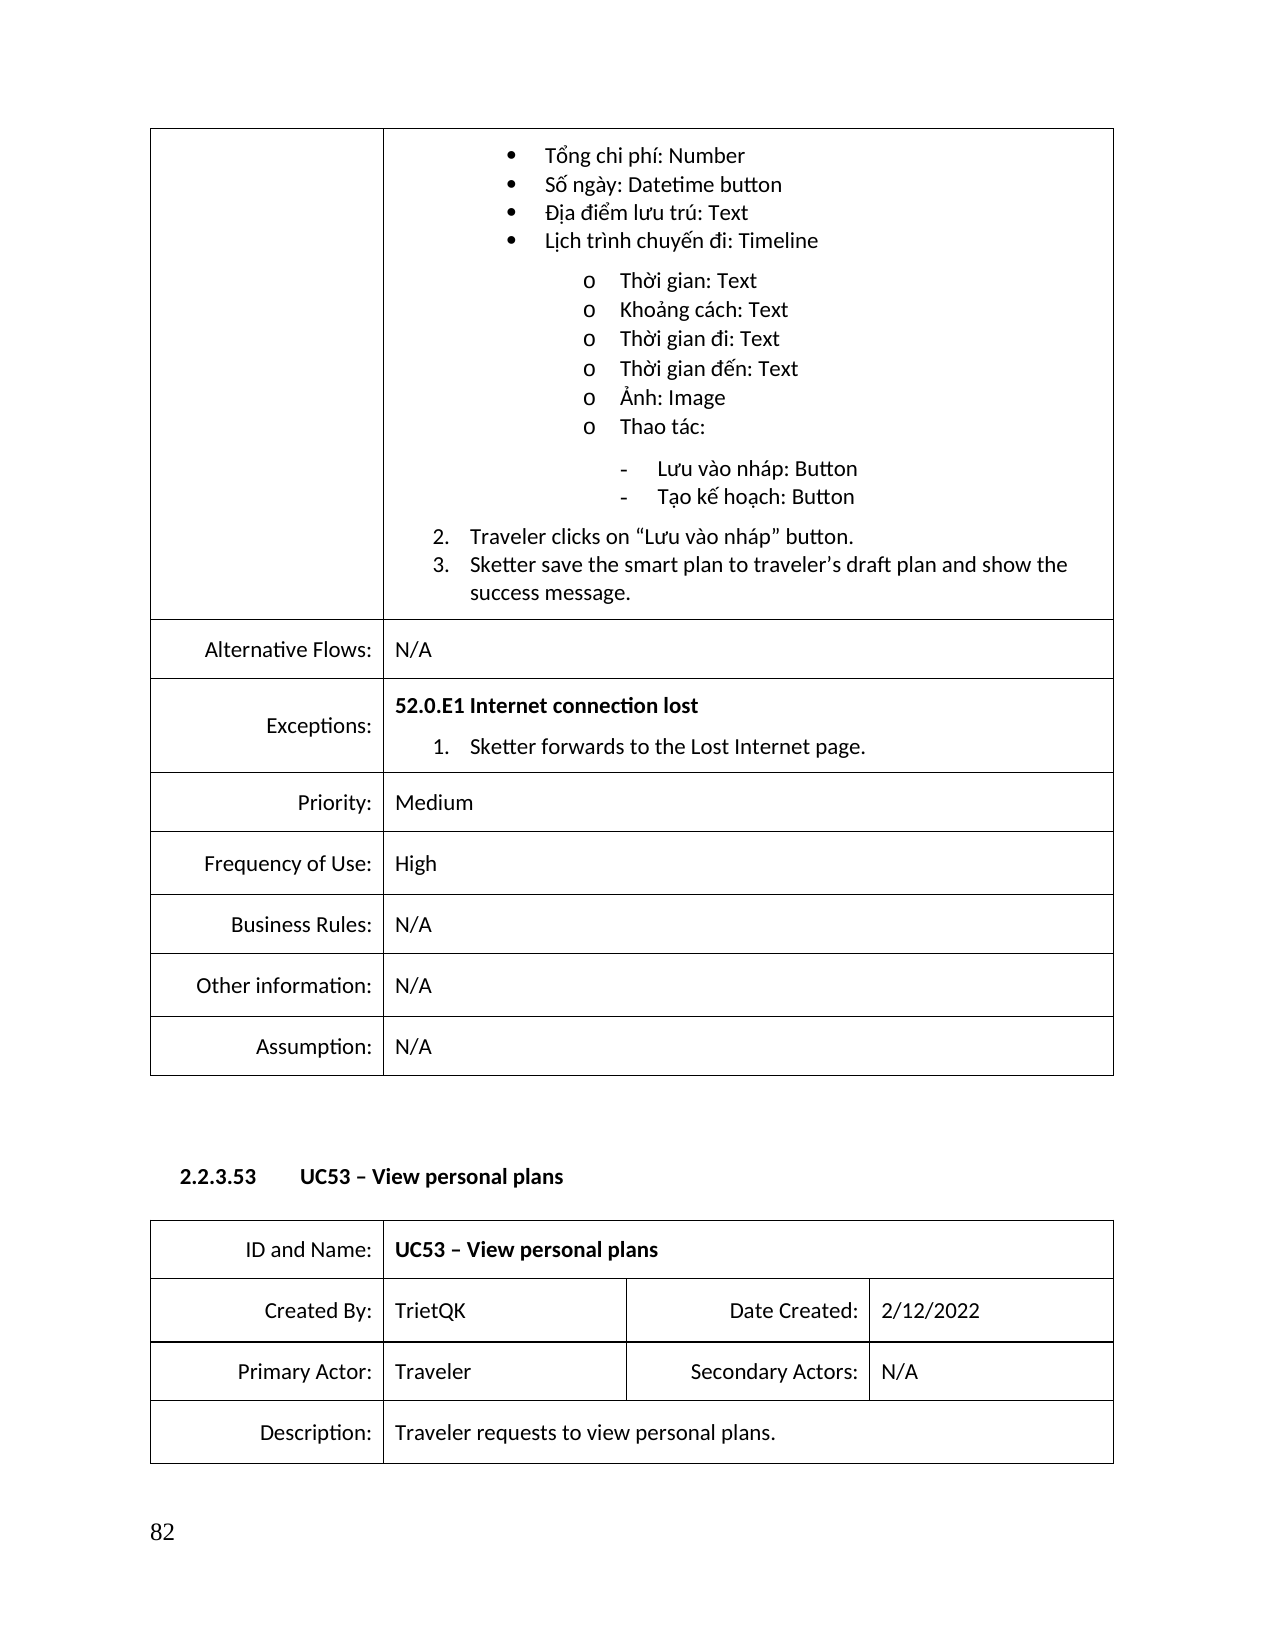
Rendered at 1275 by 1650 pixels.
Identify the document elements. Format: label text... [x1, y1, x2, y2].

list UC53 – View personal plans [179, 1162, 1125, 1190]
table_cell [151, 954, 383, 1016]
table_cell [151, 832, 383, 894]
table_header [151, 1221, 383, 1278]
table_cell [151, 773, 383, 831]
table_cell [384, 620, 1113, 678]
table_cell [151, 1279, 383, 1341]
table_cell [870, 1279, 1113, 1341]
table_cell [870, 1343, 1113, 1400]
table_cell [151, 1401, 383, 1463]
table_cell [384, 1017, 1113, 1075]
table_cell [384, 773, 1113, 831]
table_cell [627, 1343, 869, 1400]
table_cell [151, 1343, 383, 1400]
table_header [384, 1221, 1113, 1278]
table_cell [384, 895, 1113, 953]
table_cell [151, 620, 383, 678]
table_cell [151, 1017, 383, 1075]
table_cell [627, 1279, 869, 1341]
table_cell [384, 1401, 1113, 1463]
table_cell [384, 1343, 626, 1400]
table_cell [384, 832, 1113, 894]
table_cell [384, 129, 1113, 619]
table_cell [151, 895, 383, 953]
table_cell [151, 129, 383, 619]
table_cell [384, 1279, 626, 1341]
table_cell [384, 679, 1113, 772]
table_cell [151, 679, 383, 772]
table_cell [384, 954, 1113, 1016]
